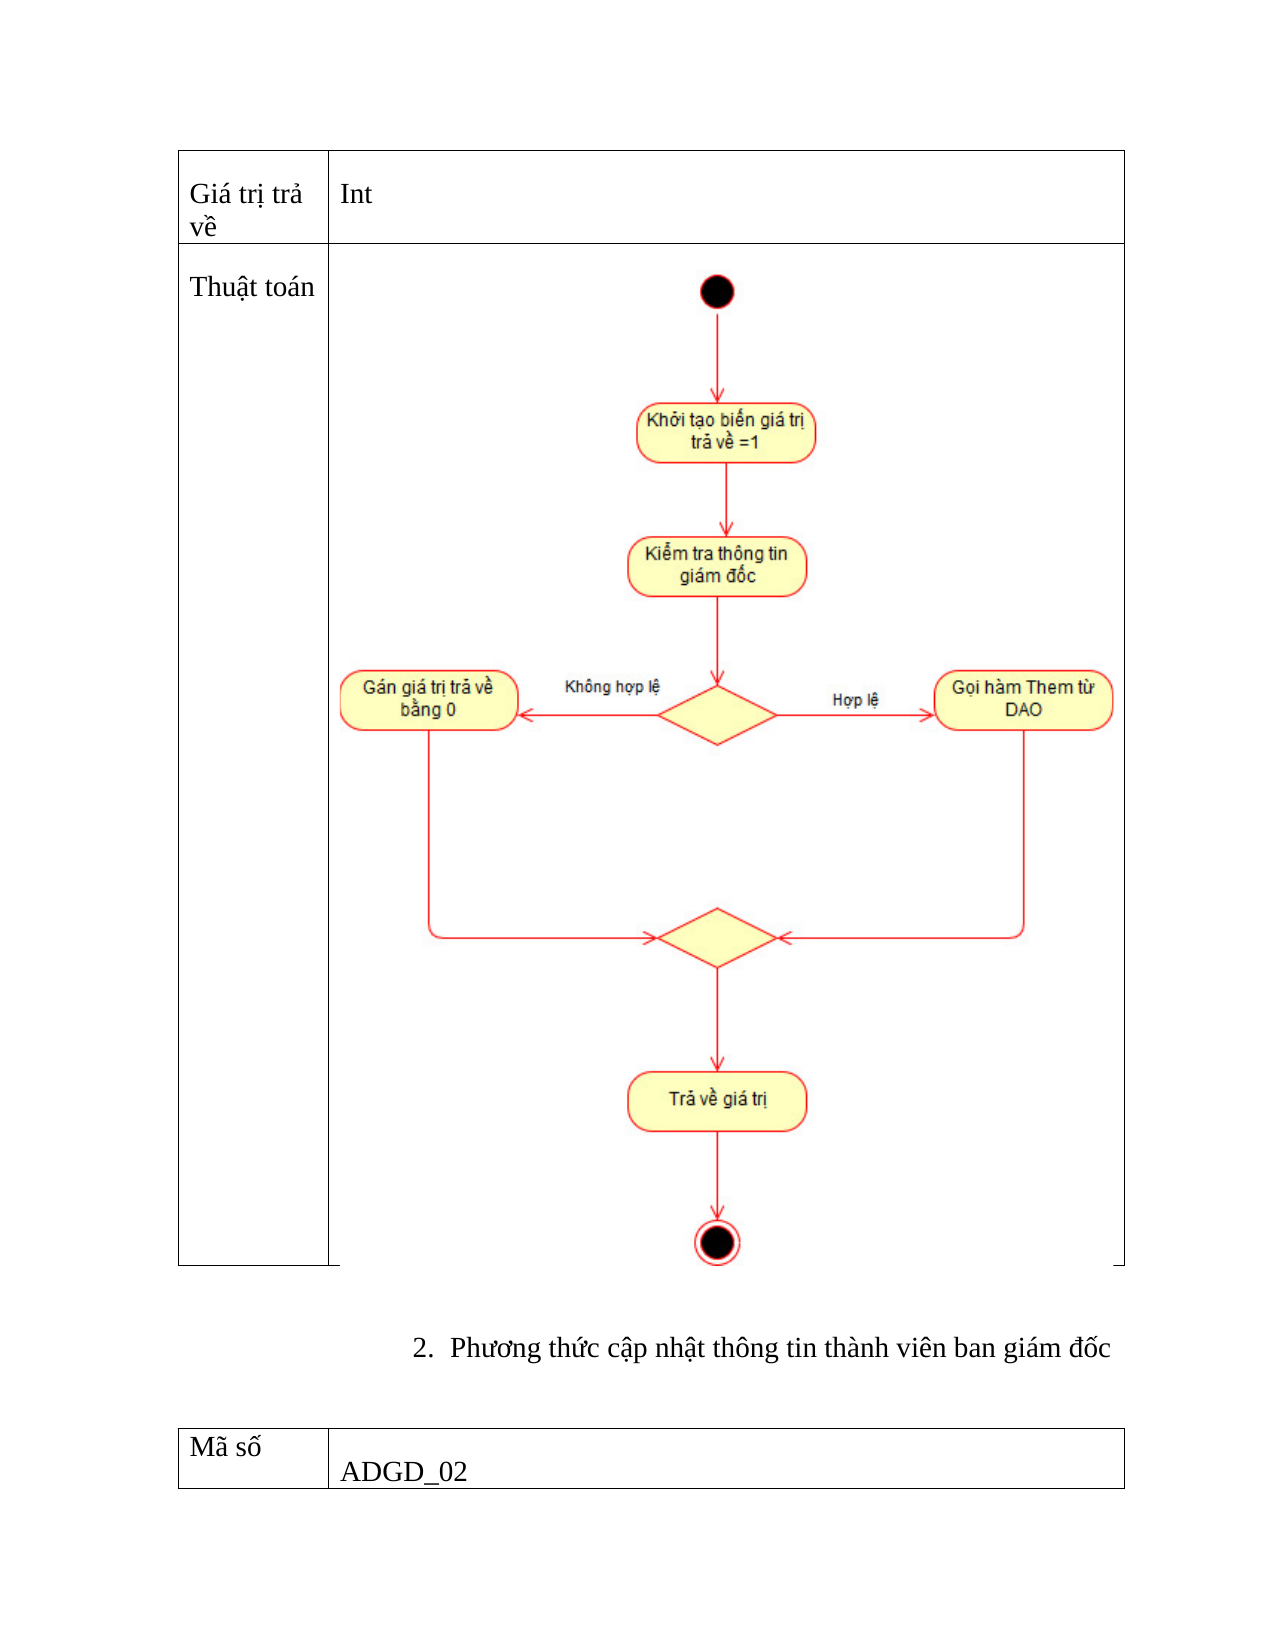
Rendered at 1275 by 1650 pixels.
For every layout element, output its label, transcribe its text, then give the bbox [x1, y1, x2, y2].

title Phương thức cập nhật thông tin thành viên ban giám đốc [412, 1330, 1125, 1402]
table_cell Int [329, 151, 1124, 243]
table_header Mã số [179, 1429, 328, 1487]
picture [339, 269, 1114, 1266]
table_header ADGD_02 [329, 1429, 1124, 1487]
table_cell Giá trị trả về [179, 151, 328, 243]
table_cell Thuật toán [179, 244, 328, 1265]
table_cell [329, 244, 1124, 1265]
